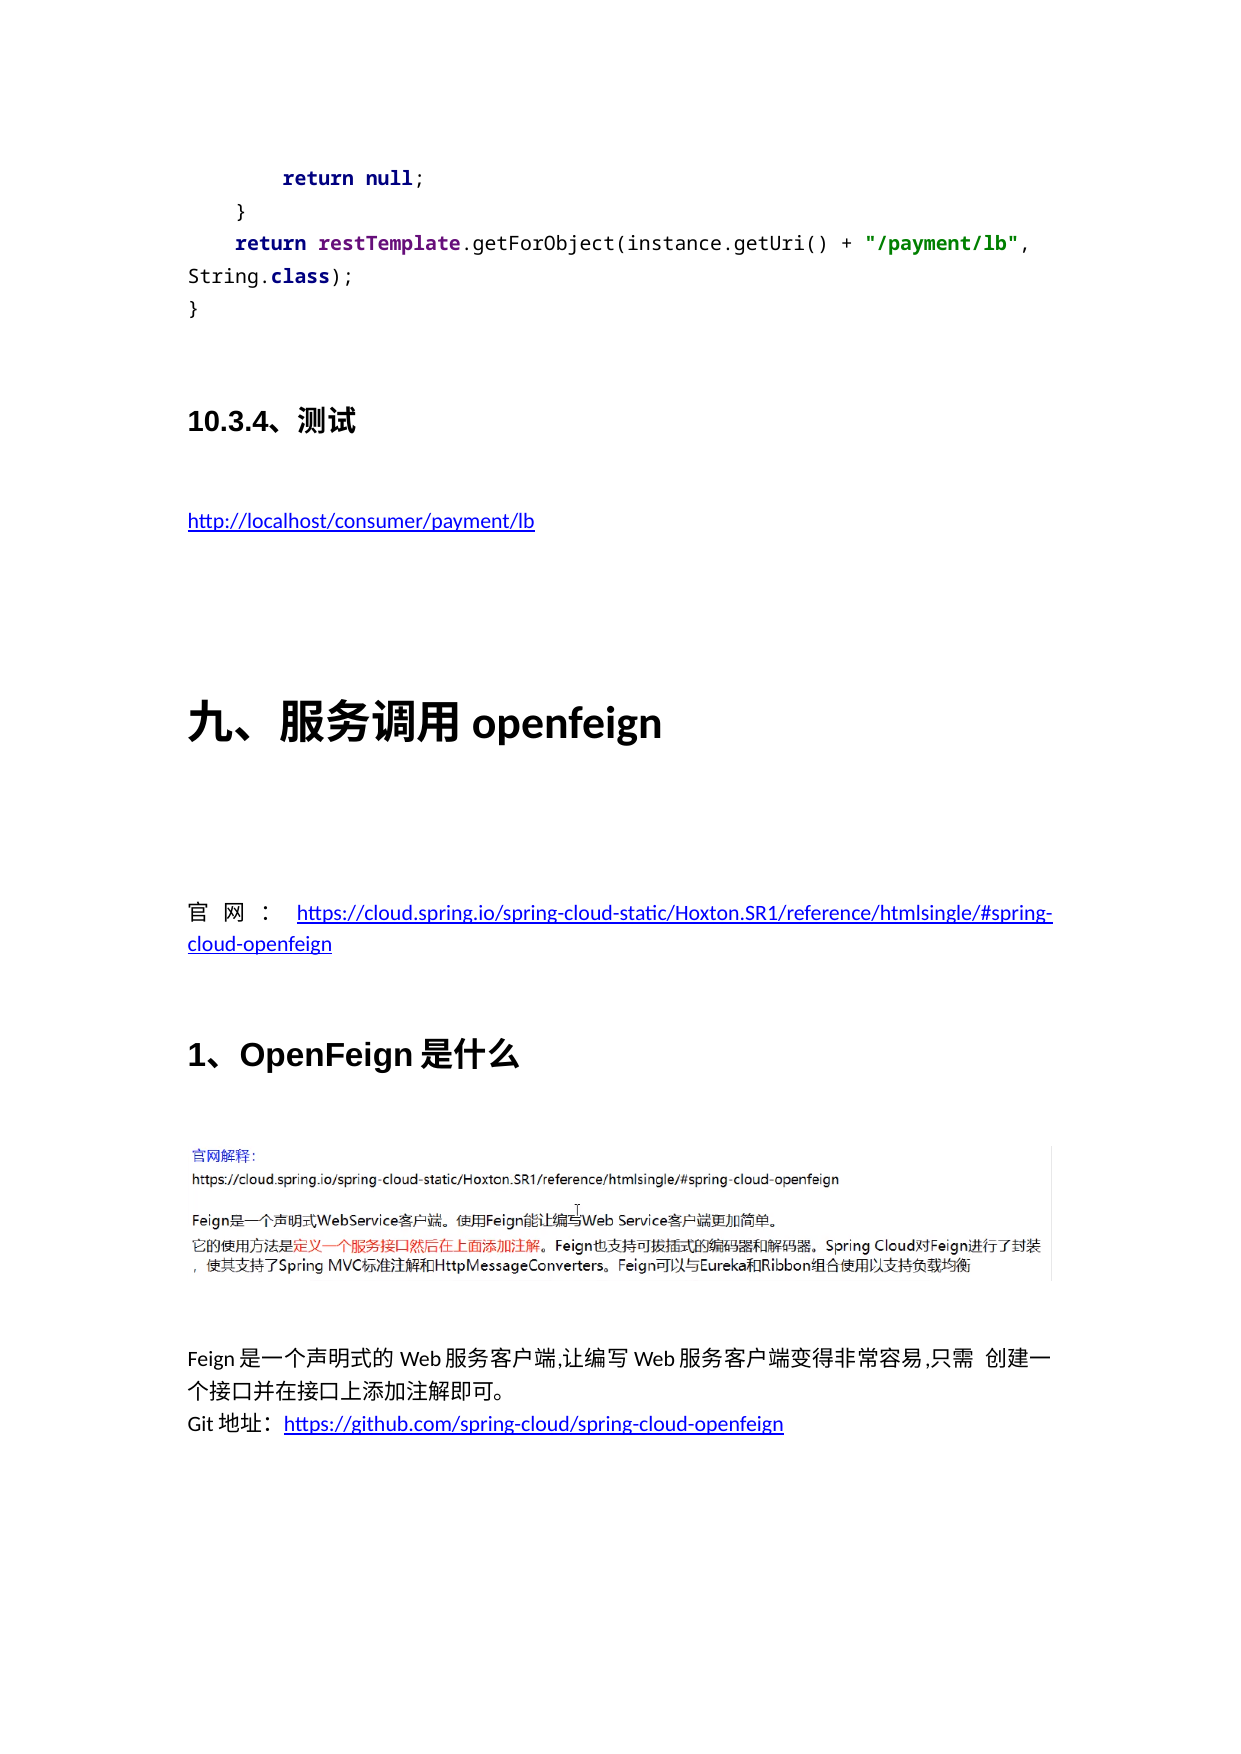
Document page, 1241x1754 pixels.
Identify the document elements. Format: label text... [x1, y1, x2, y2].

list Feign是一个声明式的Web服务客户端,让编写Web服务客户端变得非常容易,只需 创建一个接口并在接口上添加注解即可。 [187, 1341, 1053, 1406]
list Git地址：https://github.com/spring-cloud/spring-cloud-openfeign [187, 1406, 1053, 1438]
subtitle 服务调用openfeign [187, 670, 1053, 767]
subtitle 10.3.4、测试 [187, 386, 1053, 451]
picture [187, 1146, 1052, 1281]
text } [187, 292, 1053, 324]
text return restTemplate.getForObject(instance.getUri() + "/payment/lb", String.class); [187, 227, 1053, 292]
text } [187, 194, 1053, 227]
text http://localhost/consumer/payment/lb [187, 504, 1053, 537]
text return null; [187, 162, 1053, 194]
subtitle OpenFeign是什么 [187, 1019, 1053, 1084]
text 官网：https://cloud.spring.io/spring-cloud-static/Hoxton.SR1/reference/htmlsingle/#spring-cloud-openfeign [187, 895, 1053, 960]
